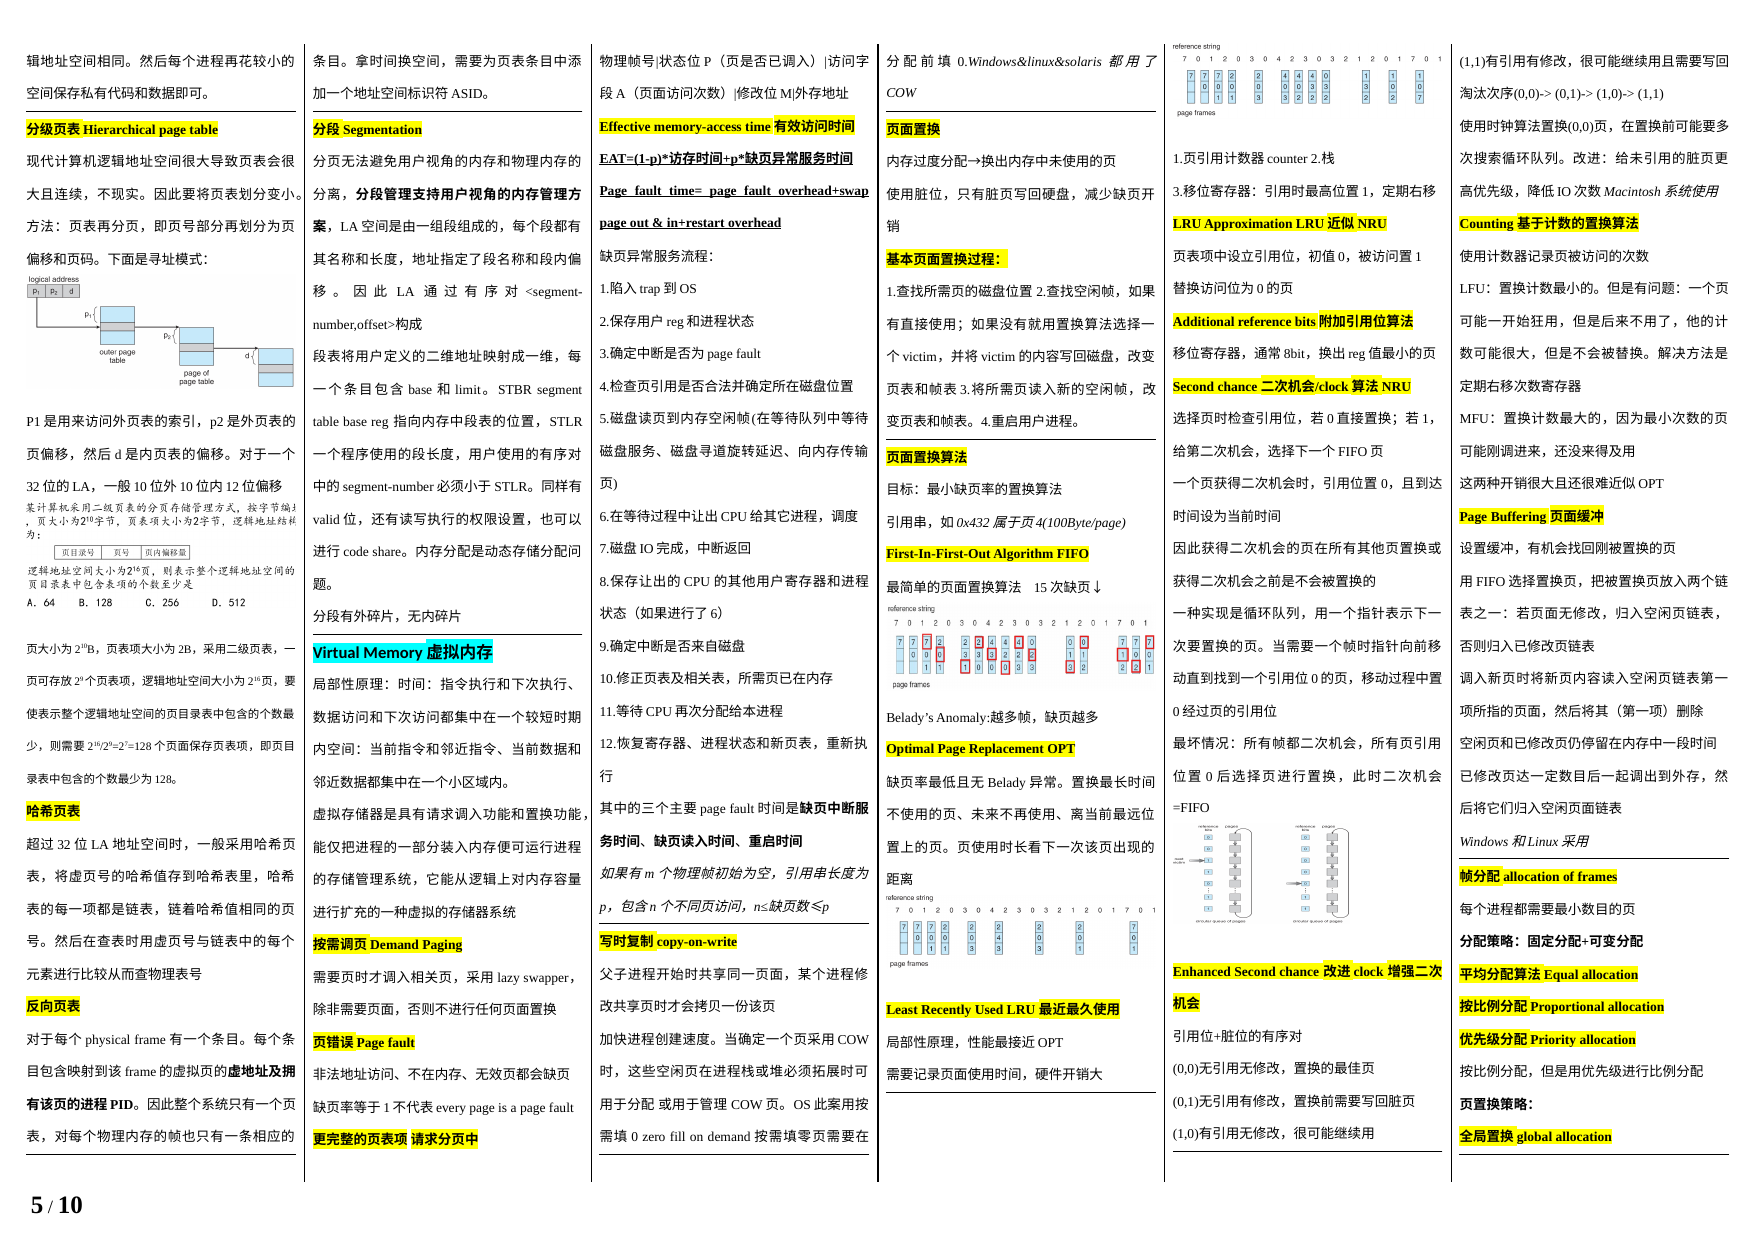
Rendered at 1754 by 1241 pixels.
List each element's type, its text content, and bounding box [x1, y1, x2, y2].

picture [1172, 43, 1443, 119]
text 引用串，如0x432属于页4(100Byte/page) [886, 505, 1156, 538]
text 最坏情况：所有帧都二次机会，所有页引用位置0后选择页进行置换，此时二次机会=FIFO [1173, 726, 1442, 824]
text Second chance 二次机会/clock算法 NRU [1173, 369, 1442, 401]
picture [26, 502, 296, 608]
text 物理帧号|状态位P（页是否已调入）|访问字段A（页面访问次数）|修改位M|外存地址 [599, 44, 869, 109]
text 移位寄存器，通常8bit，换出reg值最小的页 [1173, 336, 1442, 369]
text 4.检查页引用是否合法并确定所在磁盘位置 [599, 369, 869, 401]
text LFU：置换计数最小的。但是有问题：一个页可能一开始狂用，但是后来不用了，他的计数可能很大，但是不会被替换。解决方法是定期右移次数寄存器 [1459, 271, 1729, 401]
text 7.磁盘IO完成，中断返回 [599, 531, 869, 564]
text 使用时钟算法置换(0,0)页，在置换前可能要多次搜索循环队列。改进：给未引用的脏页更高优先级，降低IO次数Macintosh系统使用 [1459, 109, 1729, 206]
text 写时复制 copy-on-write [599, 924, 869, 957]
text 段表将用户定义的二维地址映射成一维，每一个条目包含base和limit。STBR segment table base reg 指向内存中段表的位置，STLR一个程序使用的段长度，用户使用的有序对中的segment-number必须小于STLR。同样有valid位，还有读写执行的权限设置，也可以进行code share。内存分配是动态存储分配问题。 [313, 339, 582, 599]
text 9.确定中断是否来自磁盘 [599, 629, 869, 661]
text 最简单的页面置换算法 15次缺页↓ [886, 570, 1156, 602]
text 空闲页和已修改页仍停留在内存中一段时间 [1459, 726, 1729, 759]
text 分段 Segmentation [313, 112, 582, 144]
text 按比例分配 Proportional allocation [1459, 989, 1729, 1022]
text Page Buffering 页面缓冲 [1459, 499, 1729, 531]
text 1.查找所需页的磁盘位置2.查找空闲帧，如果有直接使用；如果没有就用置换算法选择一个victim，并将victim的内容写回磁盘，改变页表和帧表3.将所需页读入新的空闲帧，改变页表和帧表。4.重启用户进程。 [886, 274, 1156, 439]
text 对于每个physical frame有一个条目。每个条目包含映射到该frame的虚拟页的虚地址及拥有该页的进程PID。因此整个系统只有一个页表，对每个物理内存的帧也只有一条相应的条目。拿时间换空间，需要为页表条目中添加一个地址空间标识符ASID。 [313, 44, 582, 111]
picture [1172, 823, 1351, 924]
text 内存过度分配→换出内存中未使用的页 [886, 144, 1156, 177]
text 全局置换 global allocation [1459, 1119, 1729, 1154]
text Least Recently Used LRU 最近最久使用 [886, 993, 1156, 1025]
text 虚拟存储器是具有请求调入功能和置换功能，能仅把进程的一部分装入内存便可运行进程的存储管理系统，它能从逻辑上对内存容量进行扩充的一种虚拟的存储器系统 [313, 798, 582, 928]
text (1,1)有引用有修改，很可能继续用且需要写回 [1459, 44, 1729, 76]
text 选择页时检查引用位，若0直接置换；若1，给第二次机会，选择下一个FIFO页 [1173, 401, 1442, 466]
text 需要页时才调入相关页，采用lazy swapper，除非需要页面，否则不进行任何页面置换 [313, 960, 582, 1025]
text 6.在等待过程中让出CPU给其它进程，调度 [599, 499, 869, 531]
text Additional reference bits附加引用位算法 [1173, 304, 1442, 336]
text Belady’s Anomaly:越多帧，缺页越多 [886, 700, 1156, 733]
text Shared code共享代码：如果代码是可重入即只读代码reentrant code或者是纯代码pure code，可以共享，共享代码在各个进程中的逻辑地址空间相同。然后每个进程再花较小的空间保存私有代码和数据即可。 [26, 44, 296, 111]
text MFU：置换计数最大的，因为最小次数的页可能刚调进来，还没来得及用 [1459, 401, 1729, 466]
text 3.移位寄存器：引用时最高位置1，定期右移 [1173, 174, 1442, 206]
text LRU Approximation LRU近似 NRU [1173, 206, 1442, 239]
text Virtual Memory虚拟内存 [313, 635, 582, 668]
text 1.页引用计数器counter 2.栈 [1173, 141, 1442, 174]
text 一种实现是循环队列，用一个指针表示下一次要置换的页。当需要一个帧时指针向前移动直到找到一个引用位0的页，移动过程中置0经过页的引用位 [1173, 596, 1442, 726]
text P1是用来访问外页表的索引，p2是外页表的页偏移，然后d是内页表的偏移。对于一个32位的LA，一般10位外10位内12位偏移 [26, 404, 296, 502]
text 3.确定中断是否为page fault [599, 336, 869, 369]
text 如果有m个物理帧初始为空，引用串长度为p，包含n个不同页访问，n≤缺页数≤p [599, 856, 869, 923]
text 页面置换 [886, 112, 1156, 144]
text 分级页表Hierarchical page table [26, 112, 296, 144]
text 替换访问位为0的页 [1173, 271, 1442, 304]
text 设置缓冲，有机会找回刚被置换的页 [1459, 531, 1729, 564]
text 这两种开销很大且还很难近似OPT [1459, 466, 1729, 499]
text 页错误 Page fault [313, 1025, 582, 1058]
text (0,0)无引用无修改，置换的最佳页 [1173, 1051, 1442, 1084]
text 优先级分配 Priority allocation [1459, 1022, 1729, 1054]
text 分段有外碎片，无内碎片 [313, 599, 582, 634]
text (0,1)无引用有修改，置换前需要写回脏页 [1173, 1084, 1442, 1116]
text 局部性原理，性能最接近OPT [886, 1025, 1156, 1058]
text 用FIFO选择置换页，把被置换页放入两个链表之一：若页面无修改，归入空闲页链表，否则归入已修改页链表 [1459, 564, 1729, 661]
text 5.磁盘读页到内存空闲帧(在等待队列中等待磁盘服务、磁盘寻道旋转延迟、向内存传输页) [599, 401, 869, 499]
picture [886, 602, 1156, 691]
text 缺页异常服务流程： [599, 239, 869, 271]
text Enhanced Second chance 改进clock 增强二次机会 [1173, 979, 1442, 1019]
text 父子进程开始时共享同一页面，某个进程修改共享页时才会拷贝一份该页 [599, 957, 869, 1022]
text 按比例分配，但是用优先级进行比例分配 [1459, 1054, 1729, 1087]
text 页大小为210B，页表项大小为2B，采用二级页表，一页可存放29个页表项，逻辑地址空间大小为216页，要使表示整个逻辑地址空间的页目录表中包含的个数最少，则需要216/29=27=128个页面保存页表项，即页目录表中包含的个数最少为128。 [26, 632, 296, 794]
picture [26, 274, 296, 389]
text 超过32位LA地址空间时，一般采用哈希页表，将虚页号的哈希值存到哈希表里，哈希表的每一项都是链表，链着哈希值相同的页号。然后在查表时用虚页号与链表中的每个元素进行比较从而查物理表号 [26, 827, 296, 989]
text EAT=(1-p)*访存时间+p*缺页异常服务时间 [599, 141, 869, 174]
text 使用脏位，只有脏页写回硬盘，减少缺页开销 [886, 177, 1156, 242]
text 加快进程创建速度。当确定一个页采用COW时，这些空闲页在进程栈或堆必须拓展时可用于分配 或用于管理COW页。OS此案用按需填0 zero fill on demand按需填零页需要在分配前填0.Windows&linux&solaris都用了COW [886, 44, 1156, 111]
text 淘汰次序(0,0)-> (0,1)-> (1,0)-> (1,1) [1459, 76, 1729, 109]
text 11.等待CPU再次分配给本进程 [599, 694, 869, 726]
text (1,0)有引用无修改，很可能继续用 [1173, 1116, 1442, 1151]
text 需要记录页面使用时间，硬件开销大 [886, 1058, 1156, 1092]
text First-In-First-Out Algorithm FIFO [886, 538, 1156, 570]
picture [886, 895, 1156, 969]
text 10.修正页表及相关表，所需页已在内存 [599, 661, 869, 694]
text 2.保存用户reg和进程状态 [599, 304, 869, 336]
text 按需调页 Demand Paging [313, 928, 582, 960]
text 现代计算机逻辑地址空间很大导致页表会很大且连续，不现实。因此要将页表划分变小。方法：页表再分页，即页号部分再划分为页偏移和页码。下面是寻址模式： [26, 144, 296, 274]
text 缺页率最低且无Belady异常。置换最长时间不使用的页、未来不再使用、离当前最远位置上的页。页使用时长看下一次该页出现的距离 [886, 765, 1156, 895]
text 使用计数器记录页被访问的次数 [1459, 239, 1729, 271]
text 12.恢复寄存器、进程状态和新页表，重新执行 [599, 726, 869, 791]
text 加快进程创建速度。当确定一个页采用COW时，这些空闲页在进程栈或堆必须拓展时可用于分配 或用于管理COW页。OS此案用按需填0 zero fill on demand按需填零页需要在分配前填0.Windows&linux&solaris都用了COW [599, 1022, 869, 1154]
text 反向页表 [26, 989, 296, 1022]
text 更完整的页表项 请求分页中 [313, 1123, 582, 1155]
text 局部性原理：时间：指令执行和下次执行、数据访问和下次访问都集中在一个较短时期内空间：当前指令和邻近指令、当前数据和邻近数据都集中在一个小区域内。 [313, 668, 582, 798]
text Optimal Page Replacement OPT [886, 733, 1156, 765]
text 因此获得二次机会的页在所有其他页置换或获得二次机会之前是不会被置换的 [1173, 531, 1442, 596]
text 已修改页达一定数目后一起调出到外存，然后将它们归入空闲页面链表 [1459, 759, 1729, 824]
text Page fault time= page fault overhead+swap page out & in+restart overhead [599, 174, 869, 196]
text 一个页获得二次机会时，引用位置0，且到达时间设为当前时间 [1173, 466, 1442, 531]
text 页置换策略： [1459, 1087, 1729, 1119]
text Windows和Linux采用 [1459, 824, 1729, 858]
text 平均分配算法 Equal allocation [1459, 957, 1729, 989]
text Counting 基于计数的置换算法 [1459, 206, 1729, 239]
text 基本页面置换过程： [886, 242, 1156, 274]
text 8.保存让出的CPU的其他用户寄存器和进程状态（如果进行了6） [599, 564, 869, 629]
text 每个进程都需要最小数目的页 [1459, 892, 1729, 924]
text 非法地址访问、不在内存、无效页都会缺页 [313, 1058, 582, 1090]
text 分配策略：固定分配+可变分配 [1459, 924, 1729, 957]
text Page fault time= page fault overhead+swap page out & in+restart overhead [599, 197, 869, 239]
text 1.陷入trap到OS [599, 271, 869, 304]
text 对于每个physical frame有一个条目。每个条目包含映射到该frame的虚拟页的虚地址及拥有该页的进程PID。因此整个系统只有一个页表，对每个物理内存的帧也只有一条相应的条目。拿时间换空间，需要为页表条目中添加一个地址空间标识符ASID。 [26, 1022, 296, 1154]
text 页面置换算法 [886, 440, 1156, 473]
text 分页无法避免用户视角的内存和物理内存的分离，分段管理支持用户视角的内存管理方案，LA空间是由一组段组成的，每个段都有其名称和长度，地址指定了段名称和段内偏移。因此LA通过有序对<segment-number,offset>构成 [313, 144, 582, 339]
text 哈希页表 [26, 794, 296, 827]
text 目标：最小缺页率的置换算法 [886, 473, 1156, 505]
text 页表项中设立引用位，初值0，被访问置1 [1173, 239, 1442, 271]
text 引用位+脏位的有序对 [1173, 1019, 1442, 1051]
text Effective memory-access time有效访问时间 [599, 109, 869, 141]
text 其中的三个主要page fault时间是缺页中断服务时间、缺页读入时间、重启时间 [599, 791, 869, 856]
text 缺页率等于1不代表every page is a page fault [313, 1090, 582, 1123]
text 调入新页时将新页内容读入空闲页链表第一项所指的页面，然后将其（第一项）删除 [1459, 661, 1729, 726]
text 帧分配 allocation of frames [1459, 859, 1729, 892]
